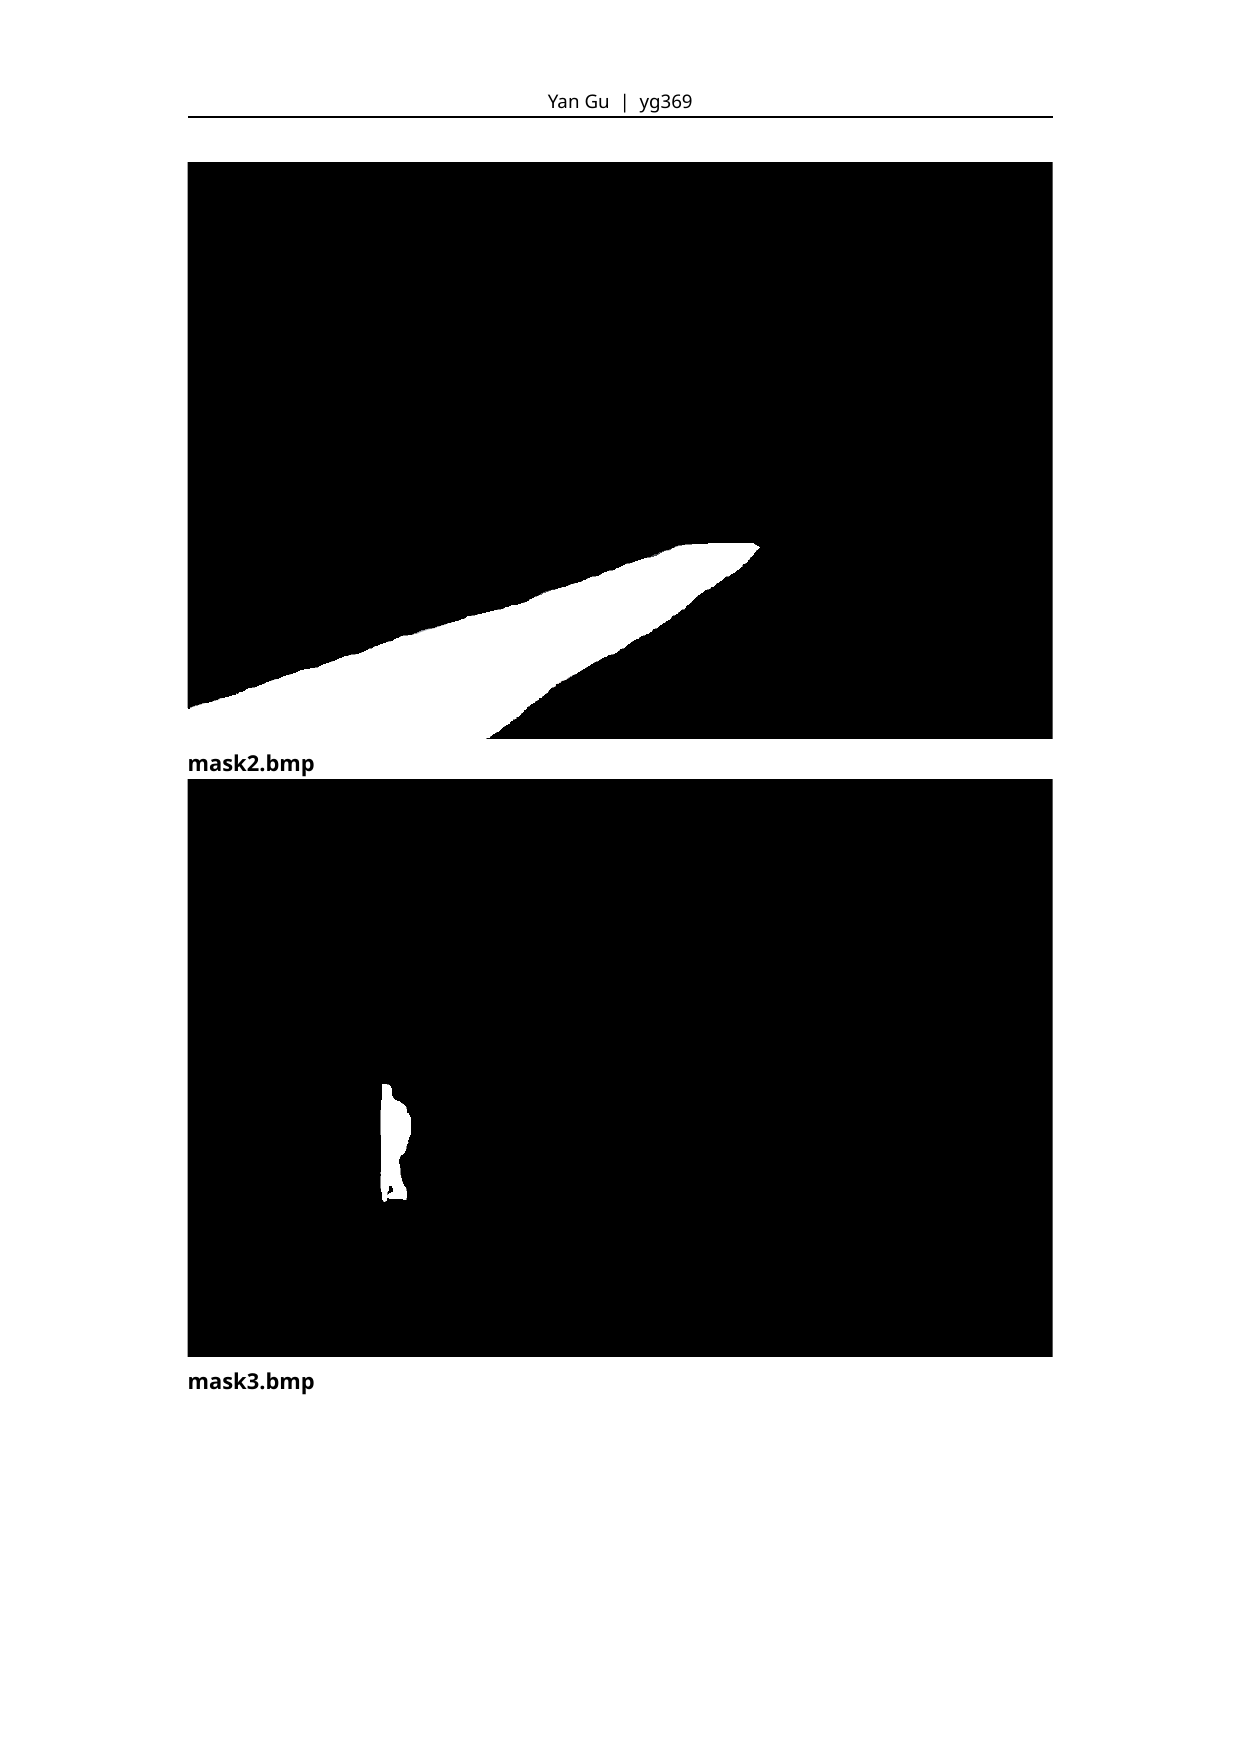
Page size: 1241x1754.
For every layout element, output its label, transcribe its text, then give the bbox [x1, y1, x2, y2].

picture [187, 162, 1053, 739]
text mask3.bmp [187, 1364, 1053, 1397]
text mask2.bmp [187, 747, 1053, 779]
picture [187, 779, 1053, 1357]
